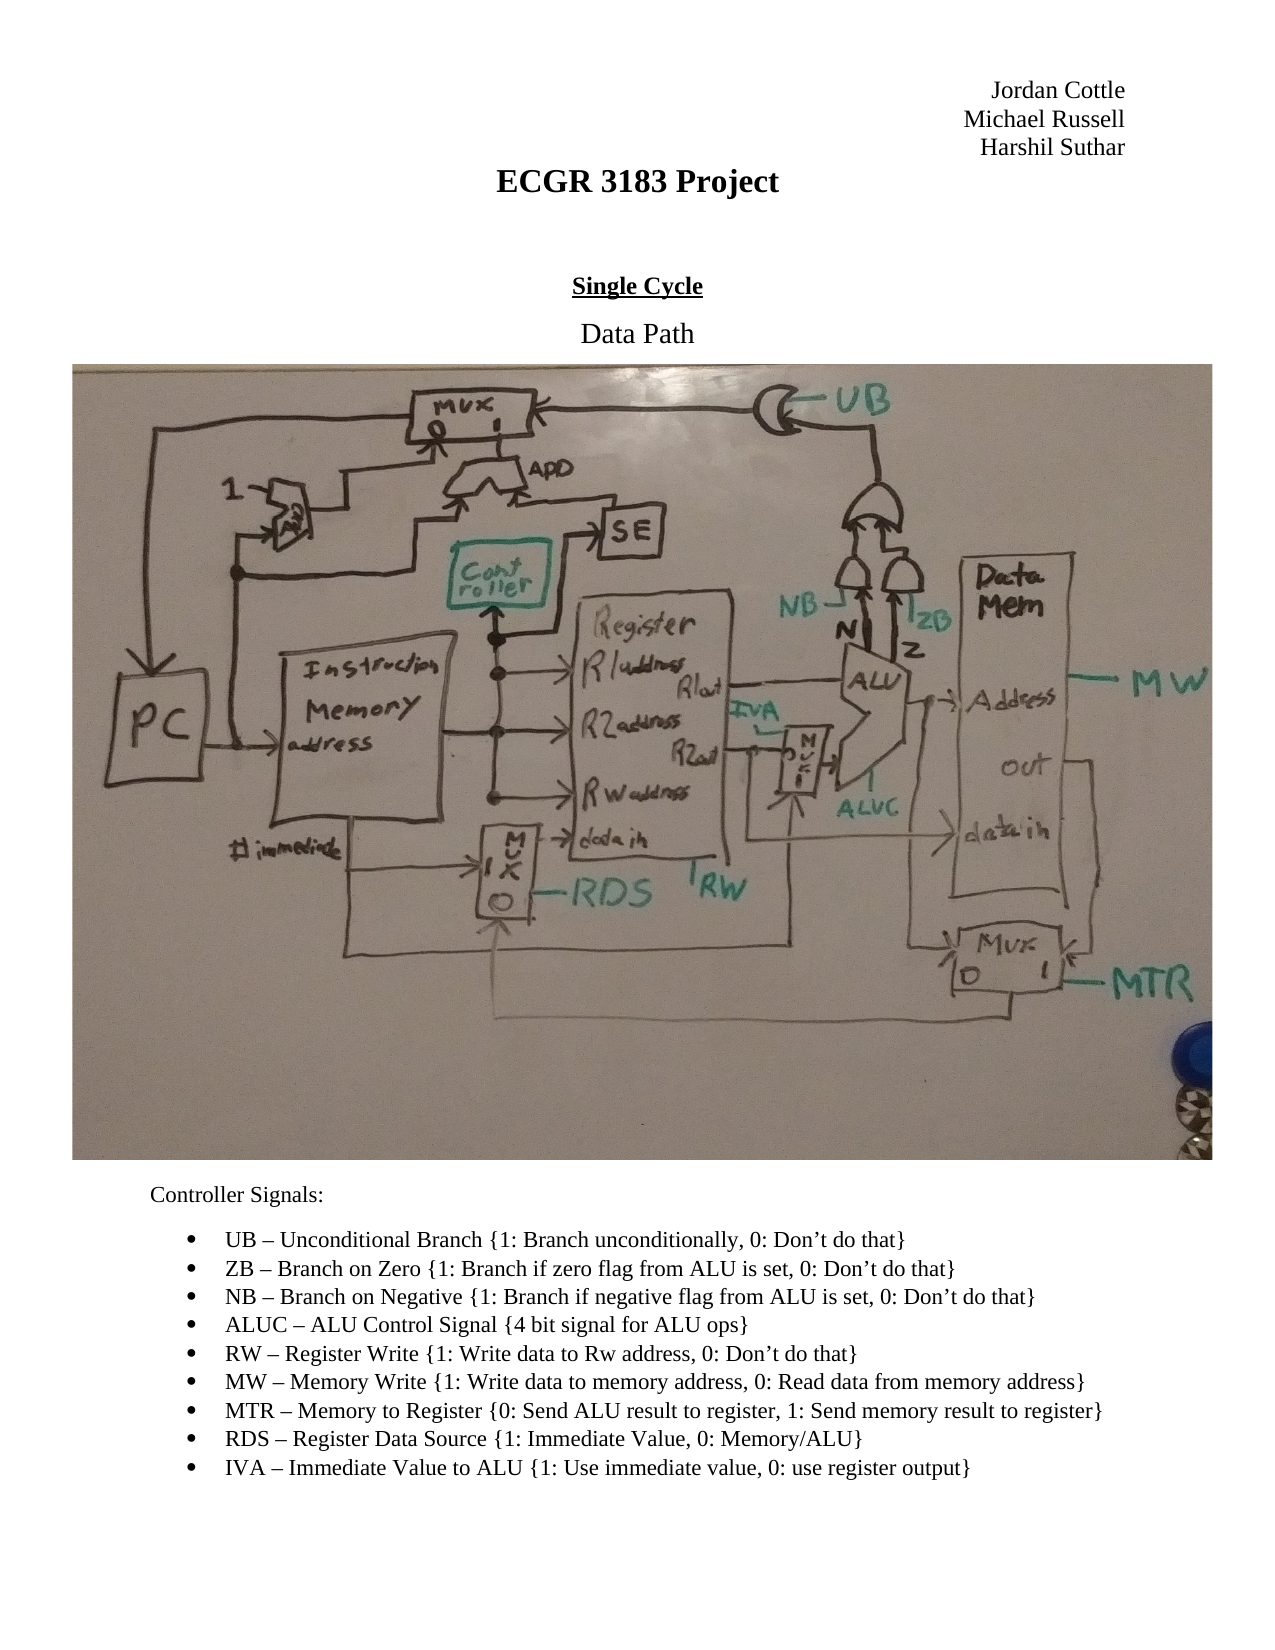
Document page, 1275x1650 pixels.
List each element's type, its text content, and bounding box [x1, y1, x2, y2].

list UB – Unconditional Branch {1: Branch unconditionally, 0: Don’t do that} [187, 1226, 1125, 1252]
list ALUC – ALU Control Signal {4 bit signal for ALU ops} [187, 1311, 1125, 1338]
list NB – Branch on Negative {1: Branch if negative flag from ALU is set, 0: Don’t do that} [187, 1283, 1125, 1309]
list MTR – Memory to Register {0: Send ALU result to register, 1: Send memory result to register} [187, 1397, 1125, 1423]
text Controller Signals: [150, 1160, 1125, 1207]
text ECGR 3183 Project [150, 161, 1125, 199]
list MW – Memory Write {1: Write data to memory address, 0: Read data from memory address} [187, 1368, 1125, 1395]
text Data Path [150, 317, 1125, 350]
text Single Cycle [150, 271, 1125, 300]
list IVA – Immediate Value to ALU {1: Use immediate value, 0: use register output} [187, 1454, 1125, 1480]
picture [72, 364, 1213, 1160]
list RW – Register Write {1: Write data to Rw address, 0: Don’t do that} [187, 1340, 1125, 1366]
list RDS – Register Data Source {1: Immediate Value, 0: Memory/ALU} [187, 1425, 1125, 1452]
list ZB – Branch on Zero {1: Branch if zero flag from ALU is set, 0: Don’t do that} [187, 1254, 1125, 1281]
